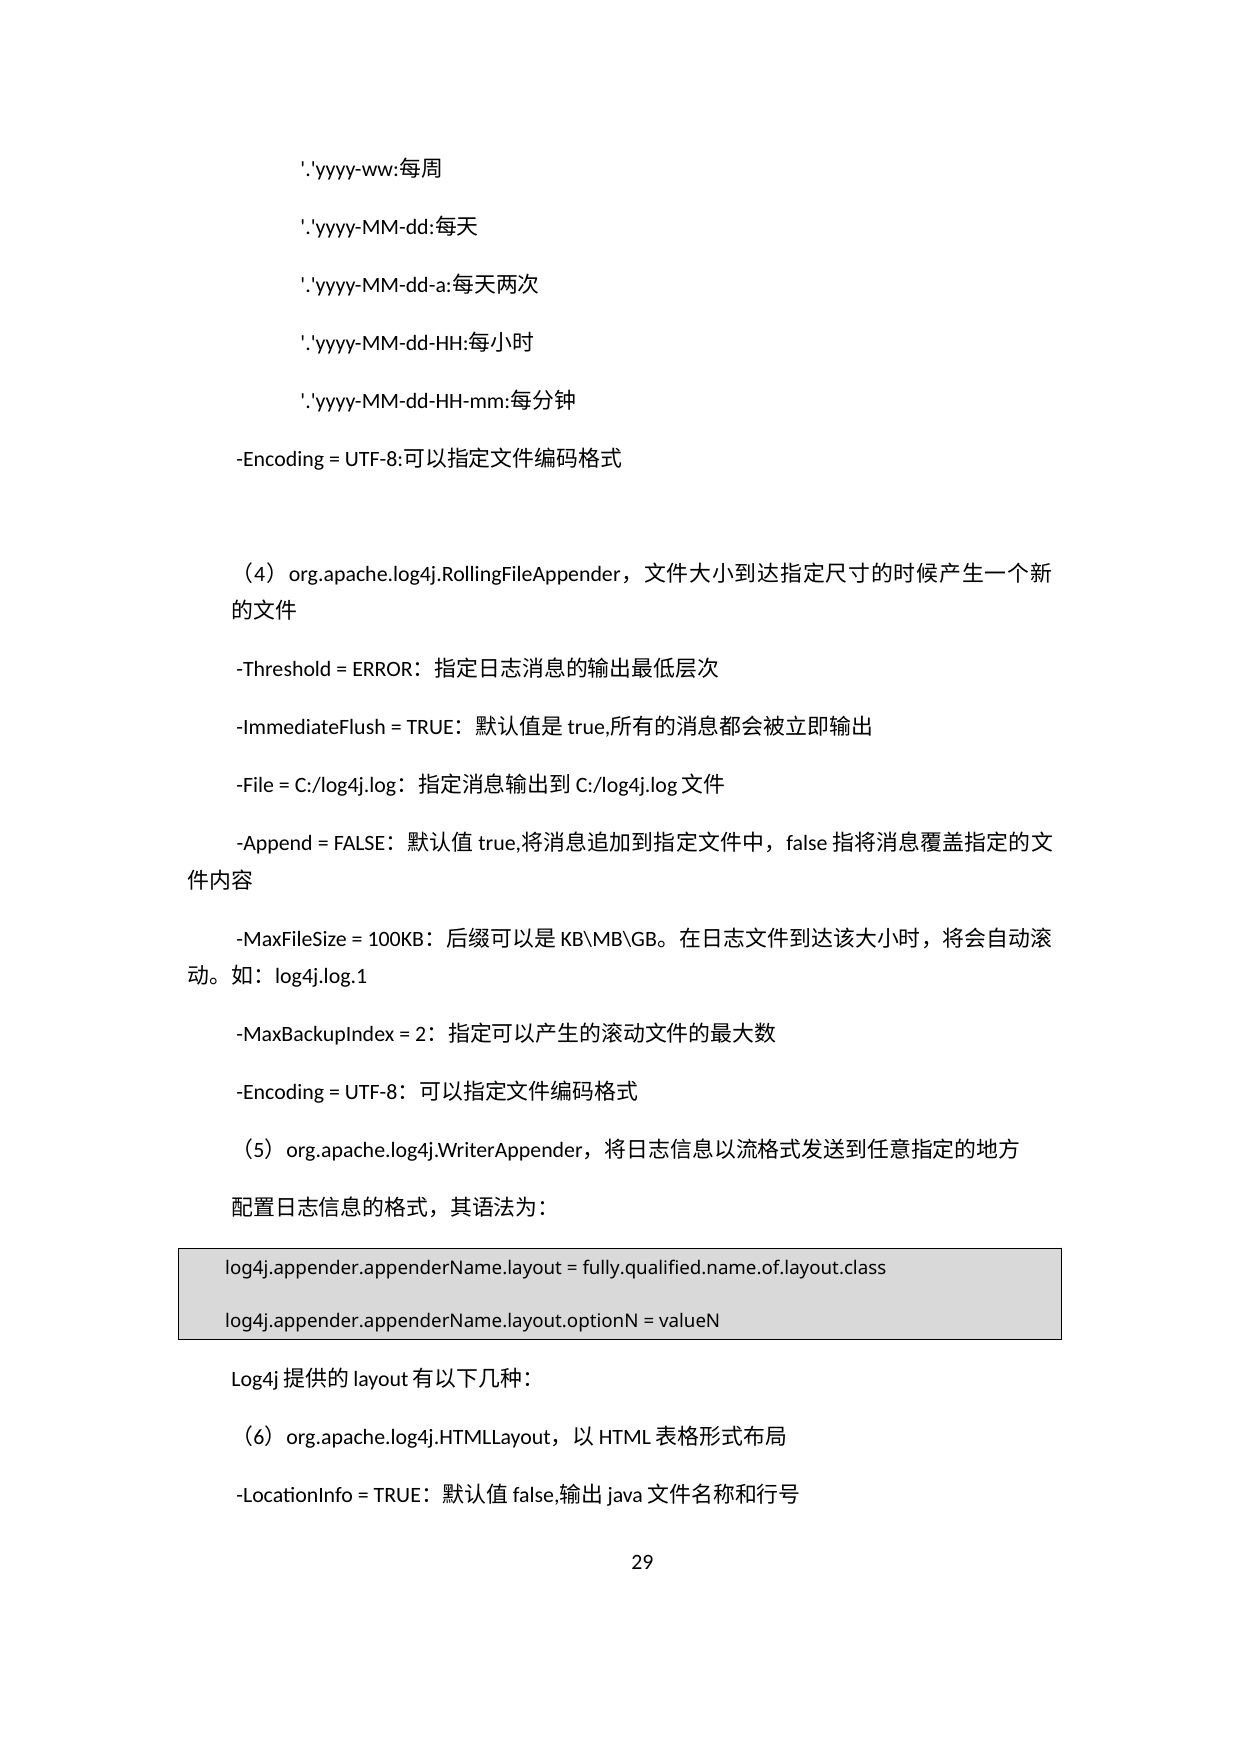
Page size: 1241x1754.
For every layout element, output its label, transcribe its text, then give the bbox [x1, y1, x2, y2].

text -ImmediateFlush = TRUE：默认值是true,所有的消息都会被立即输出 [187, 709, 1053, 741]
text 配置日志信息的格式，其语法为： [187, 1190, 1053, 1222]
text -MaxBackupIndex = 2：指定可以产生的滚动文件的最大数 [187, 1016, 1053, 1048]
text '.'yyyy-MM-dd-HH:每小时 [187, 324, 1053, 357]
text -Encoding = UTF-8:可以指定文件编码格式 [187, 440, 1053, 473]
text '.'yyyy-MM-dd-HH-mm:每分钟 [187, 382, 1053, 415]
text '.'yyyy-MM-dd-a:每天两次 [187, 266, 1053, 299]
text -MaxFileSize = 100KB：后缀可以是KB\MB\GB。在日志文件到达该大小时，将会自动滚动。如：log4j.log.1 [187, 920, 1053, 990]
text -Append = FALSE：默认值true,将消息追加到指定文件中，false指将消息覆盖指定的文件内容 [187, 825, 1053, 895]
text Log4j提供的layout有以下几种： [187, 1361, 1053, 1393]
text -LocationInfo = TRUE：默认值false,输出java文件名称和行号 [187, 1477, 1053, 1509]
text log4j.appender.appenderName.layout.optionN = valueN [179, 1301, 1061, 1339]
text '.'yyyy-ww:每周 [187, 150, 1053, 183]
text （5）org.apache.log4j.WriterAppender，将日志信息以流格式发送到任意指定的地方 [231, 1132, 1053, 1164]
text （6）org.apache.log4j.HTMLLayout，以HTML表格形式布局 [231, 1419, 1053, 1451]
text （4）org.apache.log4j.RollingFileAppender，文件大小到达指定尺寸的时候产生一个新的文件 [231, 556, 1053, 625]
text -Encoding = UTF-8：可以指定文件编码格式 [187, 1074, 1053, 1106]
text -Threshold = ERROR：指定日志消息的输出最低层次 [187, 651, 1053, 683]
text log4j.appender.appenderName.layout = fully.qualified.name.of.layout.class [179, 1249, 1061, 1283]
text '.'yyyy-MM-dd:每天 [187, 208, 1053, 241]
text -File = C:/log4j.log：指定消息输出到C:/log4j.log文件 [187, 767, 1053, 799]
